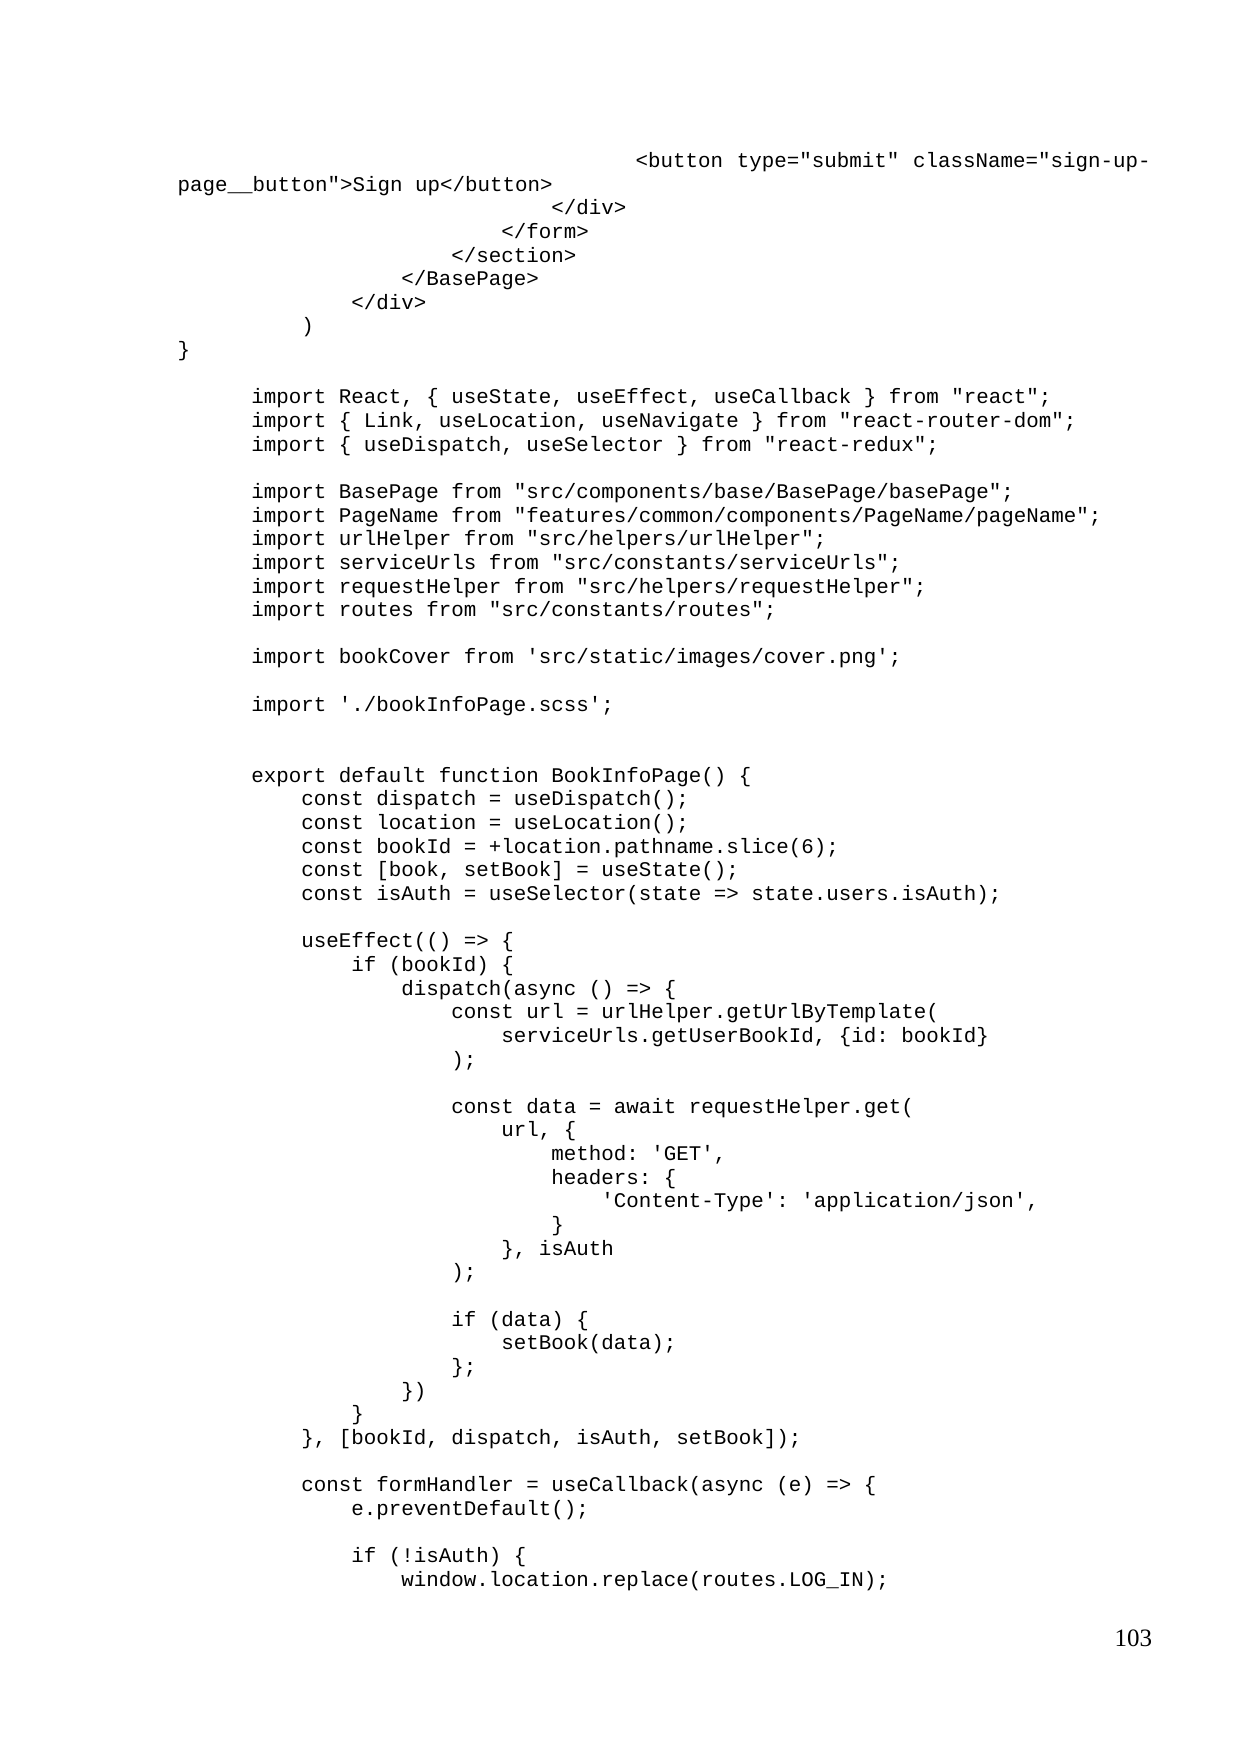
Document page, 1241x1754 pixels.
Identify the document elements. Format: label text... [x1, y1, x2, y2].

text const location = useLocation(); [177, 812, 1152, 836]
text const isAuth = useSelector(state => state.users.isAuth); [177, 883, 1152, 907]
text serviceUrls.getUserBookId, {id: bookId} [177, 1025, 1152, 1048]
text }, isAuth [177, 1238, 1152, 1261]
text if (bookId) { [177, 954, 1152, 978]
text ); [177, 1261, 1152, 1285]
text ) [177, 316, 1152, 339]
text }, [bookId, dispatch, isAuth, setBook]); [177, 1427, 1152, 1451]
text import './bookInfoPage.scss'; [177, 694, 1152, 717]
text method: 'GET', [177, 1143, 1152, 1167]
text import BasePage from "src/components/base/BasePage/basePage"; [177, 481, 1152, 505]
text } [177, 1403, 1152, 1427]
text import React, { useState, useEffect, useCallback } from "react"; [177, 386, 1152, 410]
text }; [177, 1356, 1152, 1379]
text import bookCover from 'src/static/images/cover.png'; [177, 647, 1152, 670]
text </form> [177, 221, 1152, 244]
text e.preventDefault(); [177, 1498, 1152, 1521]
text window.location.replace(routes.LOG_IN); [177, 1569, 1152, 1592]
text if (!isAuth) { [177, 1545, 1152, 1569]
text import serviceUrls from "src/constants/serviceUrls"; [177, 552, 1152, 576]
text const dispatch = useDispatch(); [177, 788, 1152, 812]
text import requestHelper from "src/helpers/requestHelper"; [177, 576, 1152, 599]
text if (data) { [177, 1309, 1152, 1332]
text export default function BookInfoPage() { [177, 765, 1152, 788]
text 'Content-Type': 'application/json', [177, 1190, 1152, 1214]
text const bookId = +location.pathname.slice(6); [177, 836, 1152, 859]
text } [177, 339, 1152, 363]
text import { useDispatch, useSelector } from "react-redux"; [177, 434, 1152, 457]
text } [177, 1214, 1152, 1238]
text <button type="submit" className="sign-up-page__button">Sign up</button> [177, 150, 1152, 197]
text headers: { [177, 1167, 1152, 1190]
text const formHandler = useCallback(async (e) => { [177, 1474, 1152, 1498]
text import urlHelper from "src/helpers/urlHelper"; [177, 528, 1152, 552]
text import routes from "src/constants/routes"; [177, 599, 1152, 623]
text setBook(data); [177, 1332, 1152, 1356]
text ); [177, 1048, 1152, 1072]
text url, { [177, 1119, 1152, 1143]
text import PageName from "features/common/components/PageName/pageName"; [177, 505, 1152, 528]
text const data = await requestHelper.get( [177, 1096, 1152, 1119]
text const [book, setBook] = useState(); [177, 859, 1152, 883]
text }) [177, 1379, 1152, 1403]
text import { Link, useLocation, useNavigate } from "react-router-dom"; [177, 410, 1152, 434]
text const url = urlHelper.getUrlByTemplate( [177, 1001, 1152, 1025]
text dispatch(async () => { [177, 978, 1152, 1001]
text </section> [177, 244, 1152, 268]
text </div> [177, 197, 1152, 221]
text useEffect(() => { [177, 930, 1152, 954]
text </div> [177, 292, 1152, 316]
text </BasePage> [177, 268, 1152, 292]
